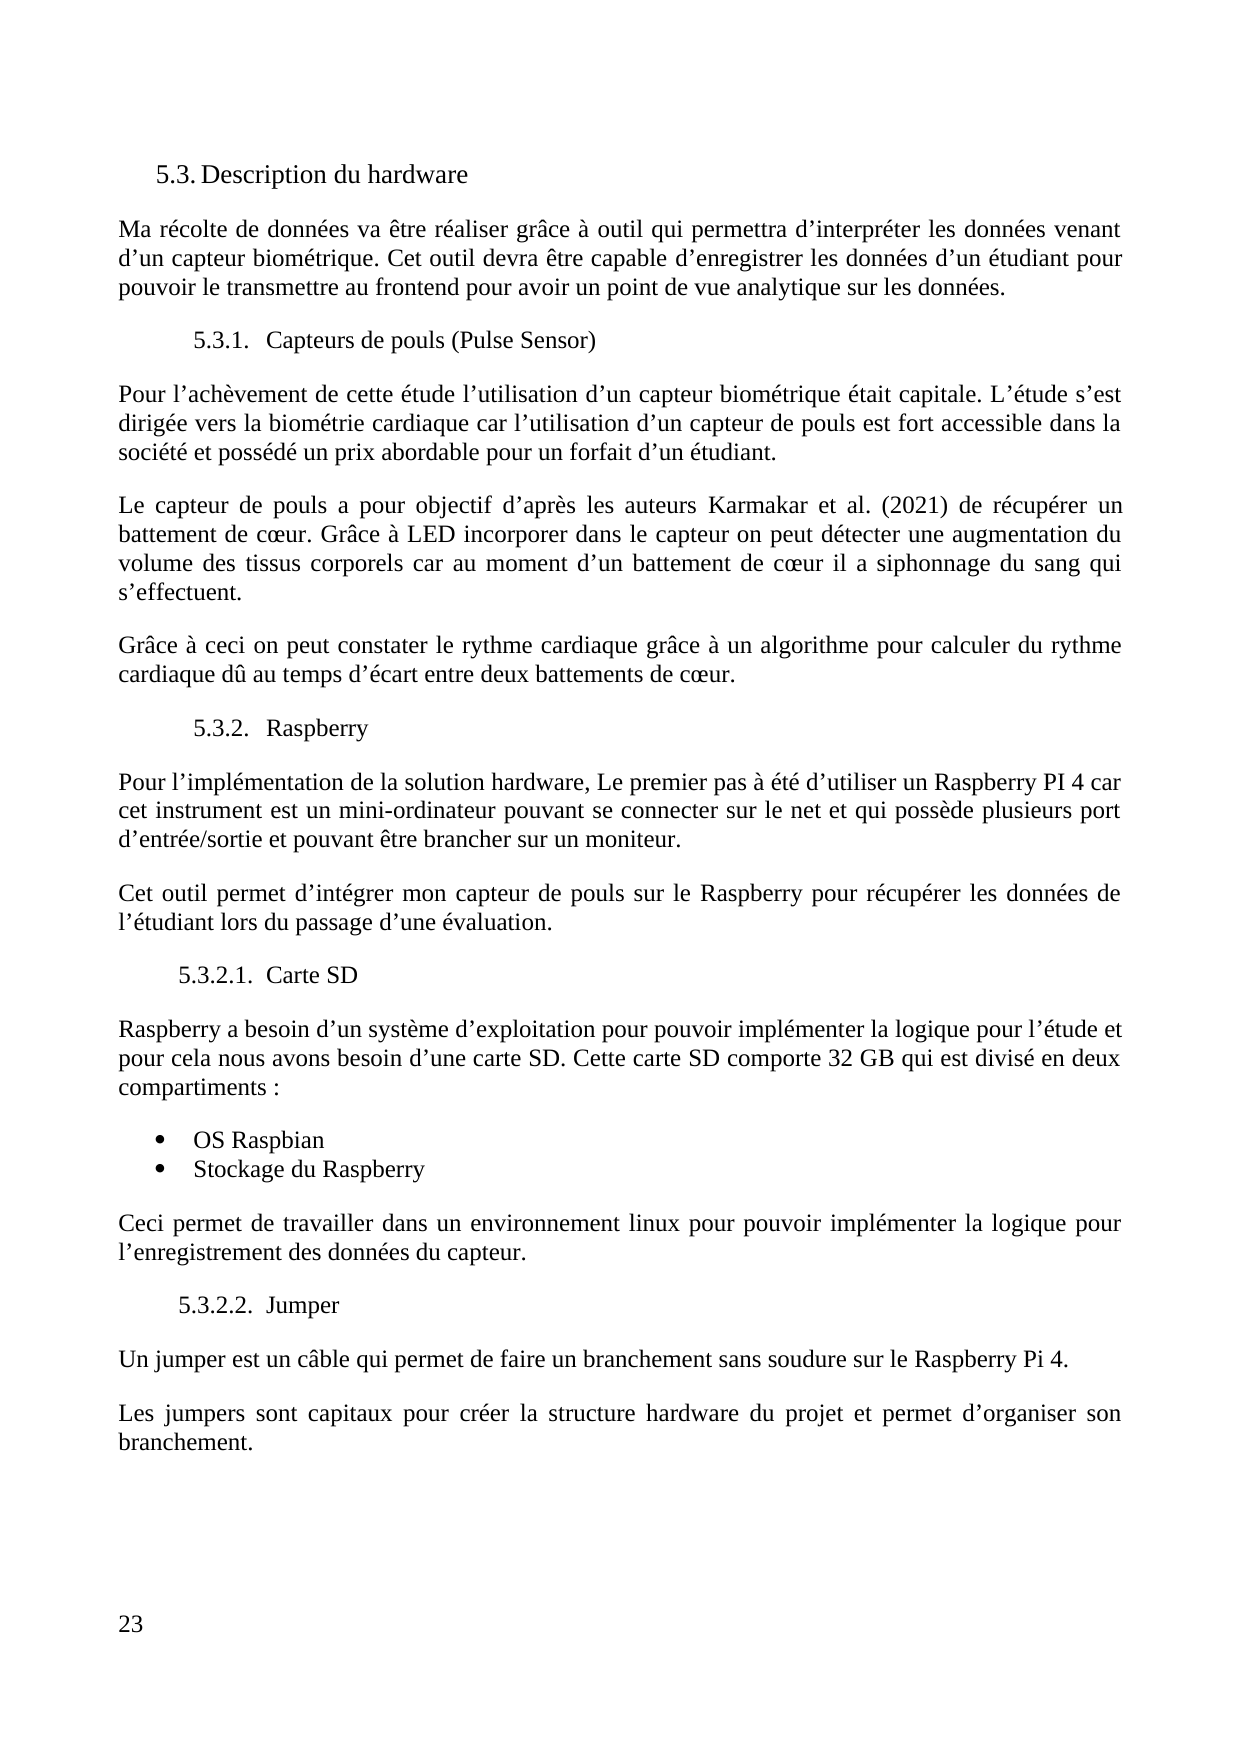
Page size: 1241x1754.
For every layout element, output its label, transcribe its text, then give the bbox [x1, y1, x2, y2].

text Raspberry a besoin d’un système d’exploitation pour pouvoir implémenter la logique pour l’étude et pour cela nous avons besoin d’une carte SD. Cette carte SD comporte 32 GB qui est divisé en deux compartiments : [118, 1014, 1123, 1100]
text Un jumper est un câble qui permet de faire un branchement sans soudure sur le Raspberry Pi 4. [118, 1344, 1123, 1373]
text Cet outil permet d’intégrer mon capteur de pouls sur le Raspberry pour récupérer les données de l’étudiant lors du passage d’une évaluation. [118, 878, 1123, 935]
text Les jumpers sont capitaux pour créer la structure hardware du projet et permet d’organiser son branchement. [118, 1398, 1123, 1455]
subtitle Carte SD [178, 960, 1123, 989]
text Pour l’implémentation de la solution hardware, Le premier pas à été d’utiliser un Raspberry PI 4 car cet instrument est un mini-ordinateur pouvant se connecter sur le net et qui possède plusieurs port d’entrée/sortie et pouvant être brancher sur un moniteur. [118, 767, 1123, 853]
text Grâce à ceci on peut constater le rythme cardiaque grâce à un algorithme pour calculer du rythme cardiaque dû au temps d’écart entre deux battements de cœur. [118, 630, 1123, 688]
text Pour l’achèvement de cette étude l’utilisation d’un capteur biométrique était capitale. L’étude s’est dirigée vers la biométrie cardiaque car l’utilisation d’un capteur de pouls est fort accessible dans la société et possédé un prix abordable pour un forfait d’un étudiant. [118, 379, 1123, 465]
subtitle Capteurs de pouls (Pulse Sensor) [193, 325, 1123, 354]
text Ceci permet de travailler dans un environnement linux pour pouvoir implémenter la logique pour l’enregistrement des données du capteur. [118, 1208, 1123, 1265]
list Stockage du Raspberry [156, 1154, 1123, 1183]
subtitle Description du hardware [156, 158, 1123, 189]
text Ma récolte de données va être réaliser grâce à outil qui permettra d’interpréter les données venant d’un capteur biométrique. Cet outil devra être capable d’enregistrer les données d’un étudiant pour pouvoir le transmettre au frontend pour avoir un point de vue analytique sur les données. [118, 214, 1123, 300]
subtitle Raspberry [193, 713, 1123, 742]
text Le capteur de pouls a pour objectif d’après les auteurs Karmakar et al. (2021) de récupérer un battement de cœur. Grâce à LED incorporer dans le capteur on peut détecter une augmentation du volume des tissus corporels car au moment d’un battement de cœur il a siphonnage du sang qui s’effectuent. [118, 490, 1123, 605]
list OS Raspbian [156, 1125, 1123, 1154]
subtitle Jumper [178, 1290, 1123, 1319]
